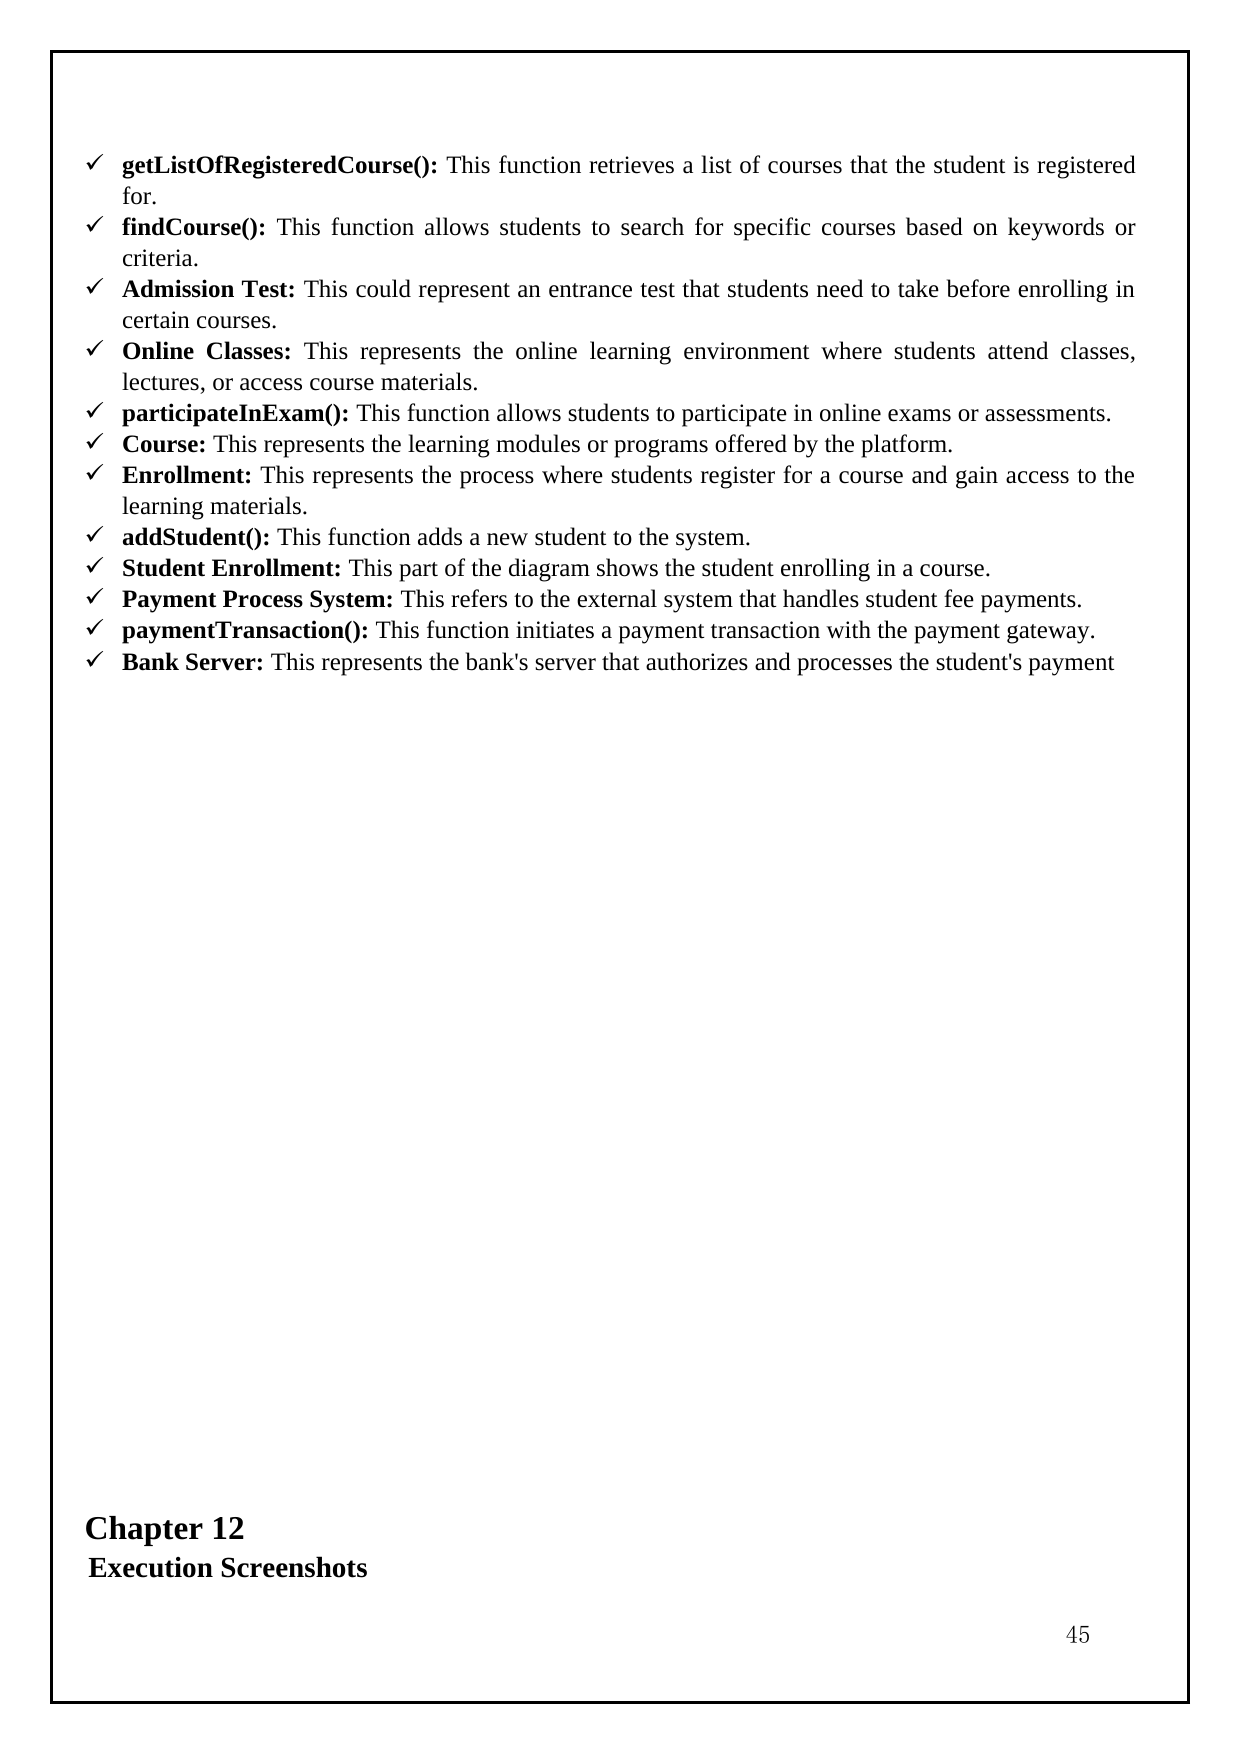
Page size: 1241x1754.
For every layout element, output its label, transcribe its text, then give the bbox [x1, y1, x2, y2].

list findCourse(): This function allows students to search for specific courses based on keywords or criteria. [84, 212, 1137, 272]
list getListOfRegisteredCourse(): This function retrieves a list of courses that the student is registered for. [84, 150, 1137, 210]
list Bank Server: This represents the bank's server that authorizes and processes the student's payment [84, 647, 1137, 675]
text Execution Screenshots [88, 1550, 1137, 1583]
list Course: This represents the learning modules or programs offered by the platform. [84, 429, 1137, 458]
list Enrollment: This represents the process where students register for a course and gain access to the learning materials. [84, 460, 1137, 520]
list addStudent(): This function adds a new student to the system. [84, 522, 1137, 551]
list Student Enrollment: This part of the diagram shows the student enrolling in a course. [84, 553, 1137, 582]
list paymentTransaction(): This function initiates a payment transaction with the payment gateway. [84, 616, 1137, 644]
list participateInExam(): This function allows students to participate in online exams or assessments. [84, 398, 1137, 427]
list Payment Process System: This refers to the external system that handles student fee payments. [84, 584, 1137, 613]
list Online Classes: This represents the online learning environment where students attend classes, lectures, or access course materials. [84, 336, 1137, 396]
list Admission Test: This could represent an entrance test that students need to take before enrolling in certain courses. [84, 274, 1137, 334]
subtitle Chapter 12 [84, 1508, 1137, 1547]
